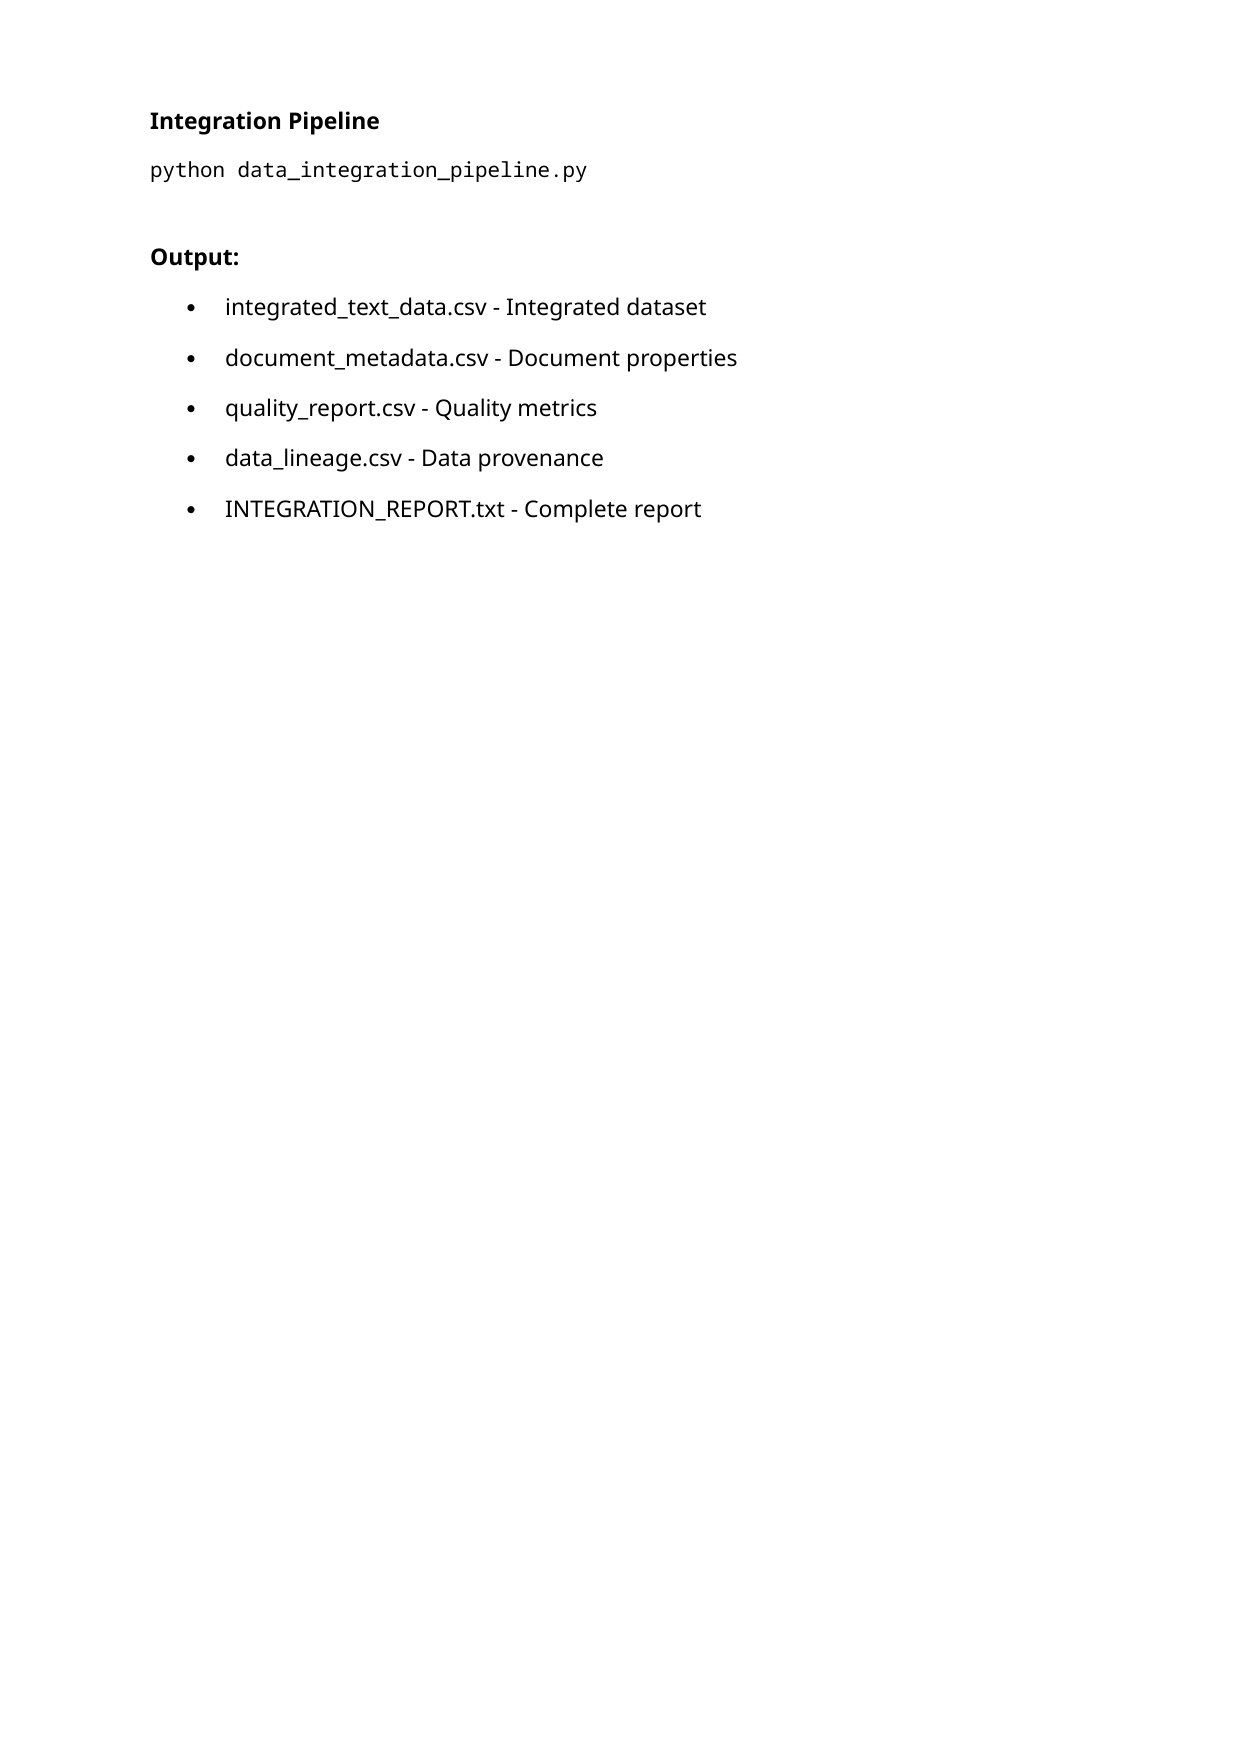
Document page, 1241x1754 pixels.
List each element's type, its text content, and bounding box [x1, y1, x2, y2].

list data_lineage.csv - Data provenance [187, 442, 1107, 473]
text python data_integration_pipeline.py [150, 155, 1107, 184]
list quality_report.csv - Quality metrics [187, 392, 1107, 423]
list document_metadata.csv - Document properties [187, 341, 1107, 373]
text Output: [150, 241, 1107, 272]
list integrated_text_data.csv - Integrated dataset [187, 291, 1107, 322]
list INTEGRATION_REPORT.txt - Complete report [187, 493, 1107, 524]
text Integration Pipeline [150, 105, 1107, 136]
